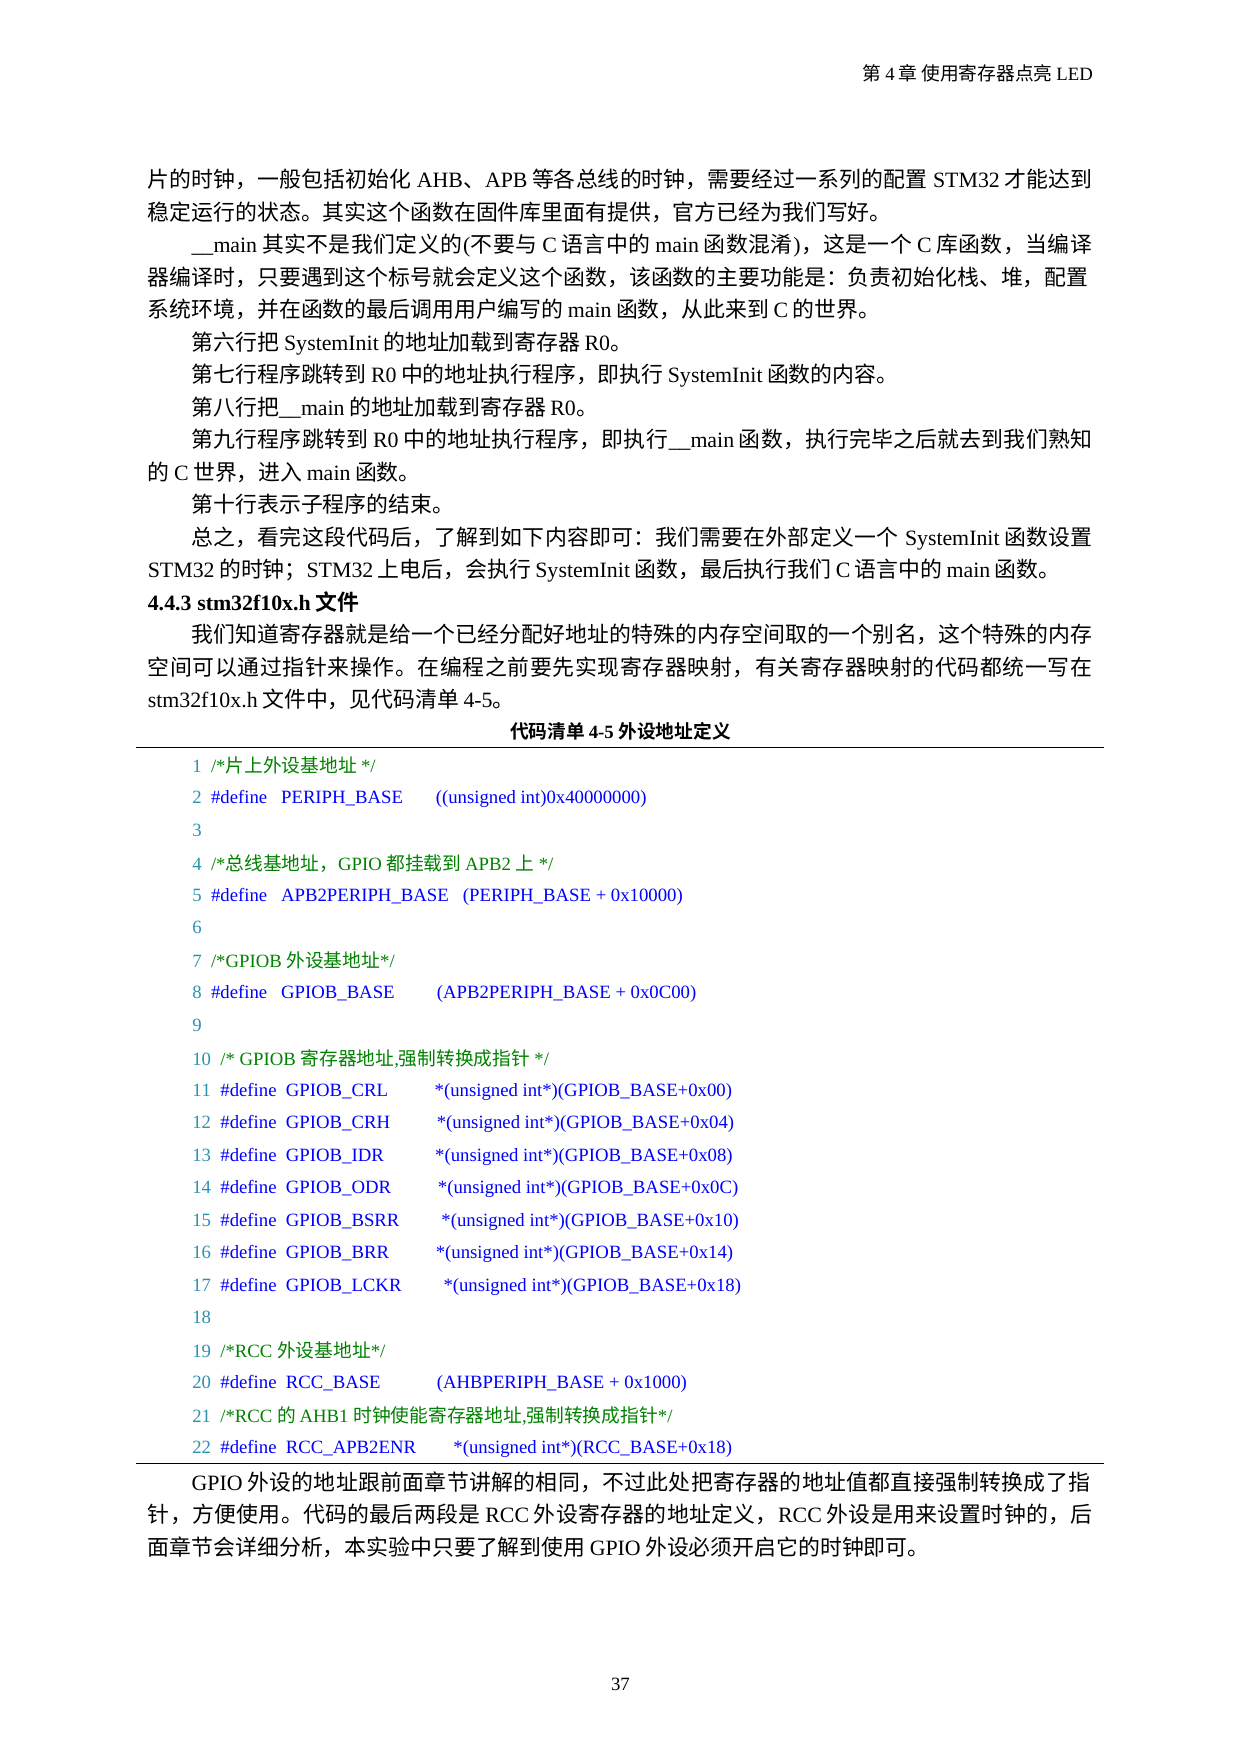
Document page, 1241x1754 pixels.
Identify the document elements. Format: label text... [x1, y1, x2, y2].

text __main其实不是我们定义的(不要与C语言中的main函数混淆)，这是一个C库函数，当编译器编译时，只要遇到这个标号就会定义这个函数，该函数的主要功能是：负责初始化栈、堆，配置系统环境，并在函数的最后调用用户编写的main函数，从此来到C的世界。 [148, 227, 1092, 324]
text 总之，看完这段代码后，了解到如下内容即可：我们需要在外部定义一个SystemInit函数设置STM32的时钟；STM32上电后，会执行SystemInit函数，最后执行我们C语言中的main函数。 [148, 519, 1092, 584]
table_header 代码清单4-5 外设地址定义 [136, 715, 1104, 747]
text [148, 162, 1092, 227]
text 第六行把 SystemInit的地址加载到寄存器R0。 [148, 324, 1092, 357]
text 第十行表示子程序的结束。 [148, 487, 1092, 519]
text 我们知道寄存器就是给一个已经分配好地址的特殊的内存空间取的一个别名，这个特殊的内存空间可以通过指针来操作。在编程之前要先实现寄存器映射，有关寄存器映射的代码都统一写在stm32f10x.h文件中，见代码清单4-5。 [148, 617, 1092, 714]
text 第七行程序跳转到R0中的地址执行程序，即执行SystemInit函数的内容。 [148, 357, 1092, 389]
text 第八行把__main的地址加载到寄存器R0。 [148, 389, 1092, 422]
subtitle stm32f10x.h文件 [148, 584, 1092, 617]
text 第九行程序跳转到R0中的地址执行程序，即执行__main函数，执行完毕之后就去到我们熟知的C世界，进入main函数。 [148, 422, 1092, 487]
text GPIO外设的地址跟前面章节讲解的相同，不过此处把寄存器的地址值都直接强制转换成了指针，方便使用。代码的最后两段是RCC外设寄存器的地址定义，RCC外设是用来设置时钟的，后面章节会详细分析，本实验中只要了解到使用GPIO外设必须开启它的时钟即可。 [148, 1464, 1092, 1562]
table_cell 1 /*片上外设基地址 */ 2 #define PERIPH_BASE ((unsigned int)0x40000000) 3 4 /*总线基地址，GPIO 都挂载到APB2 上 */ 5 #define APB2PERIPH_BASE (PERIPH_BASE + 0x10000) 6 7 /*GPIOB 外设基地址*/ 8 #define GPIOB_BASE (APB2PERIPH_BASE + 0x0C00) 9 10 /* GPIOB 寄存器地址,强制转换成指针 */ 11 #define GPIOB_CRL *(unsigned int*)(GPIOB_BASE+0x00) 12 #define GPIOB_CRH *(unsigned int*)(GPIOB_BASE+0x04) 13 #define GPIOB_IDR *(unsigned int*)(GPIOB_BASE+0x08) 14 #define GPIOB_ODR *(unsigned int*)(GPIOB_BASE+0x0C) 15 #define GPIOB_BSRR *(unsigned int*)(GPIOB_BASE+0x10) 16 #define GPIOB_BRR *(unsigned int*)(GPIOB_BASE+0x14) 17 #define GPIOB_LCKR *(unsigned int*)(GPIOB_BASE+0x18) 18 19 /*RCC 外设基地址*/ 20 #define RCC_BASE (AHBPERIPH_BASE + 0x1000) 21 /*RCC 的AHB1 时钟使能寄存器地址,强制转换成指针*/ 22 #define RCC_APB2ENR *(unsigned int*)(RCC_BASE+0x18) [136, 748, 1104, 1463]
